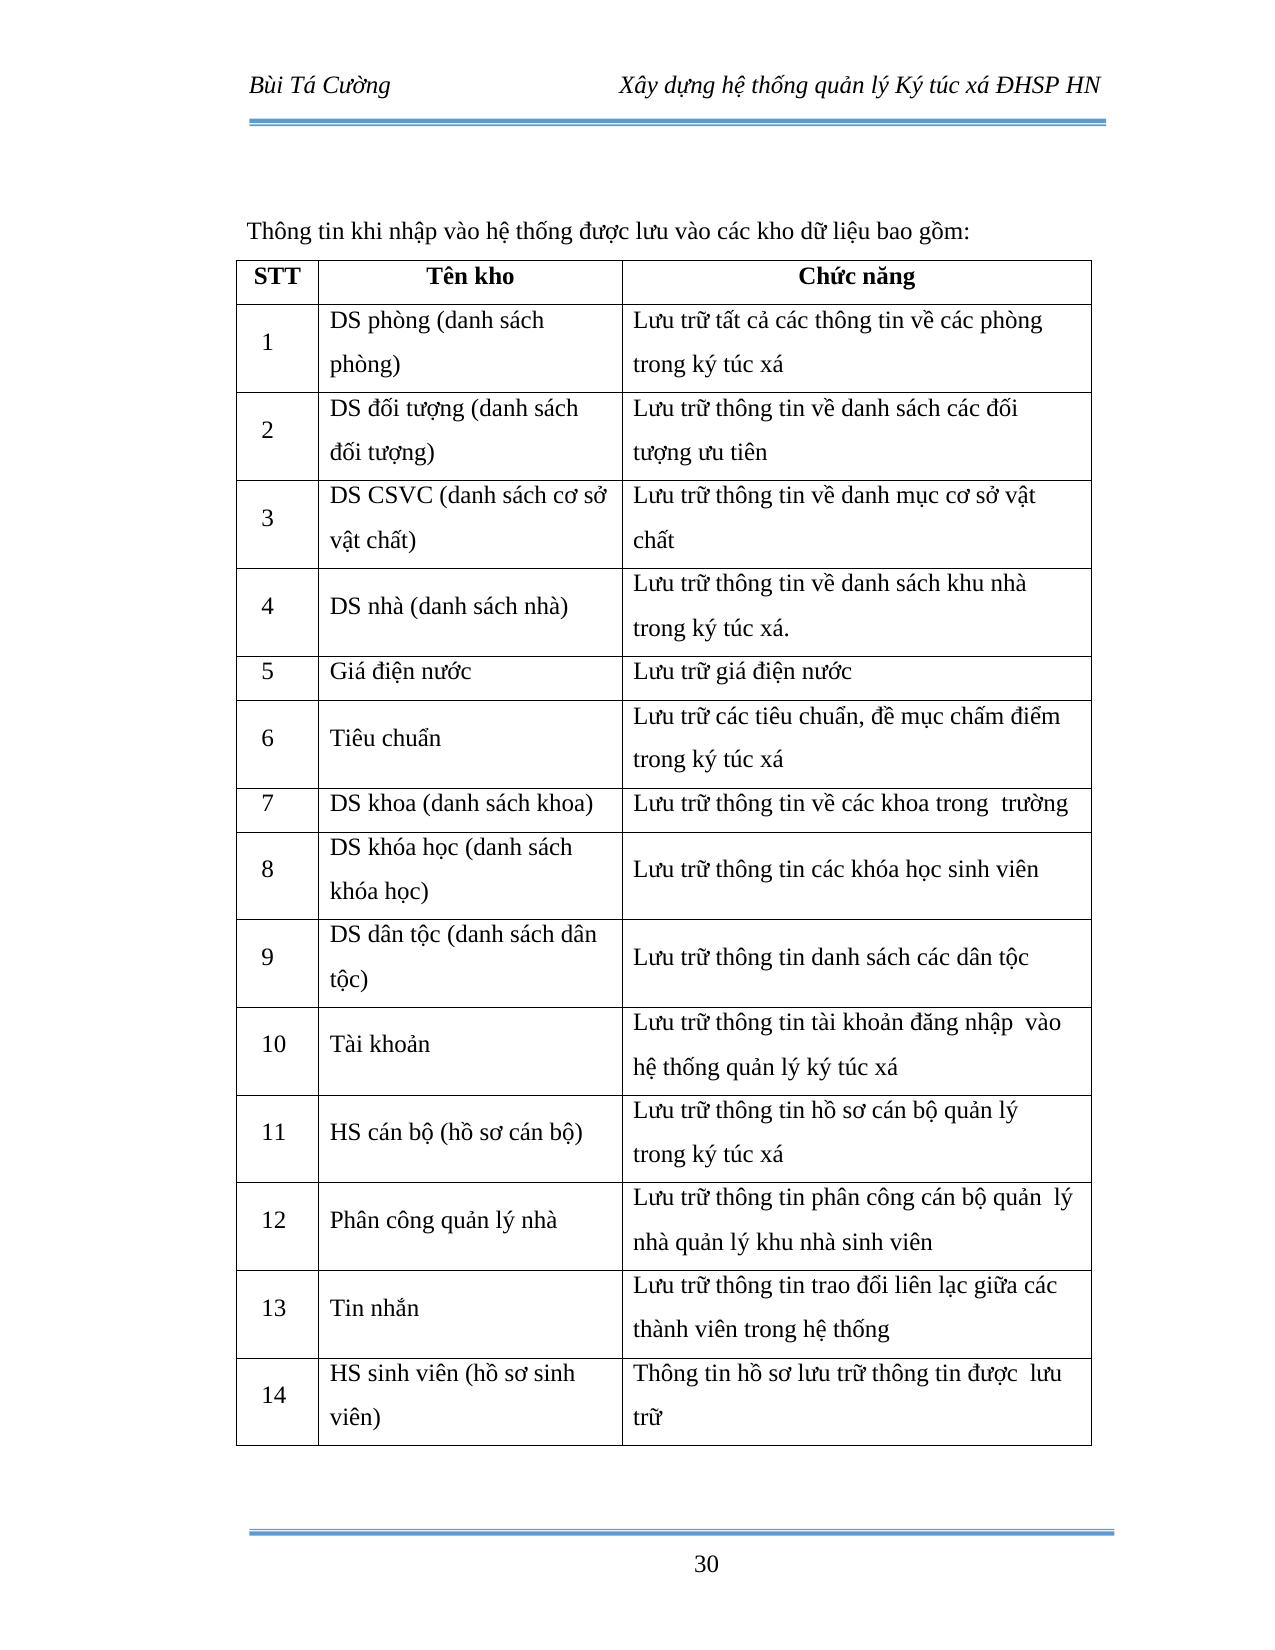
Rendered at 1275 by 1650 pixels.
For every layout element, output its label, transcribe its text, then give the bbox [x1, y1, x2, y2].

table_cell Tài khoản [319, 1008, 622, 1095]
table_cell 4 [237, 569, 318, 656]
table_cell Lưu trữ giá điện nước [623, 657, 1091, 700]
table_cell Lưu trữ thông tin về danh sách khu nhà trong ký túc xá. [623, 569, 1091, 656]
table_cell 8 [237, 833, 318, 919]
table_cell Lưu trữ thông tin hồ sơ cán bộ quản lý trong ký túc xá [623, 1096, 1091, 1182]
table_cell 10 [237, 1008, 318, 1095]
table_cell 12 [237, 1183, 318, 1270]
table_cell HS cán bộ (hồ sơ cán bộ) [319, 1096, 622, 1182]
table_header Tên kho [319, 261, 622, 304]
table_cell HS sinh viên (hồ sơ sinh viên) [319, 1359, 622, 1445]
table_cell Lưu trữ các tiêu chuẩn, đề mục chấm điểm trong ký túc xá [623, 701, 1091, 788]
table_cell DS đối tượng (danh sách đối tượng) [319, 393, 622, 480]
table_cell Lưu trữ thông tin tài khoản đăng nhập vào hệ thống quản lý ký túc xá [623, 1008, 1091, 1095]
table_cell DS khoa (danh sách khoa) [319, 789, 622, 832]
table_cell 11 [237, 1096, 318, 1182]
table_cell DS khóa học (danh sách khóa học) [319, 833, 622, 919]
table_cell Tin nhắn [319, 1271, 622, 1358]
table_cell Lưu trữ thông tin về danh sách các đối tượng ưu tiên [623, 393, 1091, 480]
table_cell Tiêu chuẩn [319, 701, 622, 788]
table_cell Lưu trữ thông tin về danh mục cơ sở vật chất [623, 481, 1091, 568]
table_cell 13 [237, 1271, 318, 1358]
table_cell Lưu trữ thông tin các khóa học sinh viên [623, 833, 1091, 919]
table_cell 3 [237, 481, 318, 568]
table_cell Lưu trữ thông tin về các khoa trong trường [623, 789, 1091, 832]
table_cell 6 [237, 701, 318, 788]
table_cell Thông tin hồ sơ lưu trữ thông tin được lưu trữ [623, 1359, 1091, 1445]
table_cell 2 [237, 393, 318, 480]
table_cell DS CSVC (danh sách cơ sở vật chất) [319, 481, 622, 568]
text Thông tin khi nhập vào hệ thống được lưu vào các kho dữ liệu bao gồm: [246, 216, 1157, 245]
table_cell Lưu trữ thông tin phân công cán bộ quản lý nhà quản lý khu nhà sinh viên [623, 1183, 1091, 1270]
table_cell Lưu trữ thông tin trao đổi liên lạc giữa các thành viên trong hệ thống [623, 1271, 1091, 1358]
table_cell 9 [237, 920, 318, 1007]
table_cell 7 [237, 789, 318, 832]
table_header Chức năng [623, 261, 1091, 304]
table_cell 14 [237, 1359, 318, 1445]
table_cell DS dân tộc (danh sách dân tộc) [319, 920, 622, 1007]
table_cell Phân công quản lý nhà [319, 1183, 622, 1270]
table_cell Giá điện nước [319, 657, 622, 700]
table_cell DS nhà (danh sách nhà) [319, 569, 622, 656]
table_cell 5 [237, 657, 318, 700]
table_cell Lưu trữ tất cả các thông tin về các phòng trong ký túc xá [623, 305, 1091, 392]
table_cell Lưu trữ thông tin danh sách các dân tộc [623, 920, 1091, 1007]
table_header STT [237, 261, 318, 304]
table_cell DS phòng (danh sách phòng) [319, 305, 622, 392]
table_cell 1 [237, 305, 318, 392]
